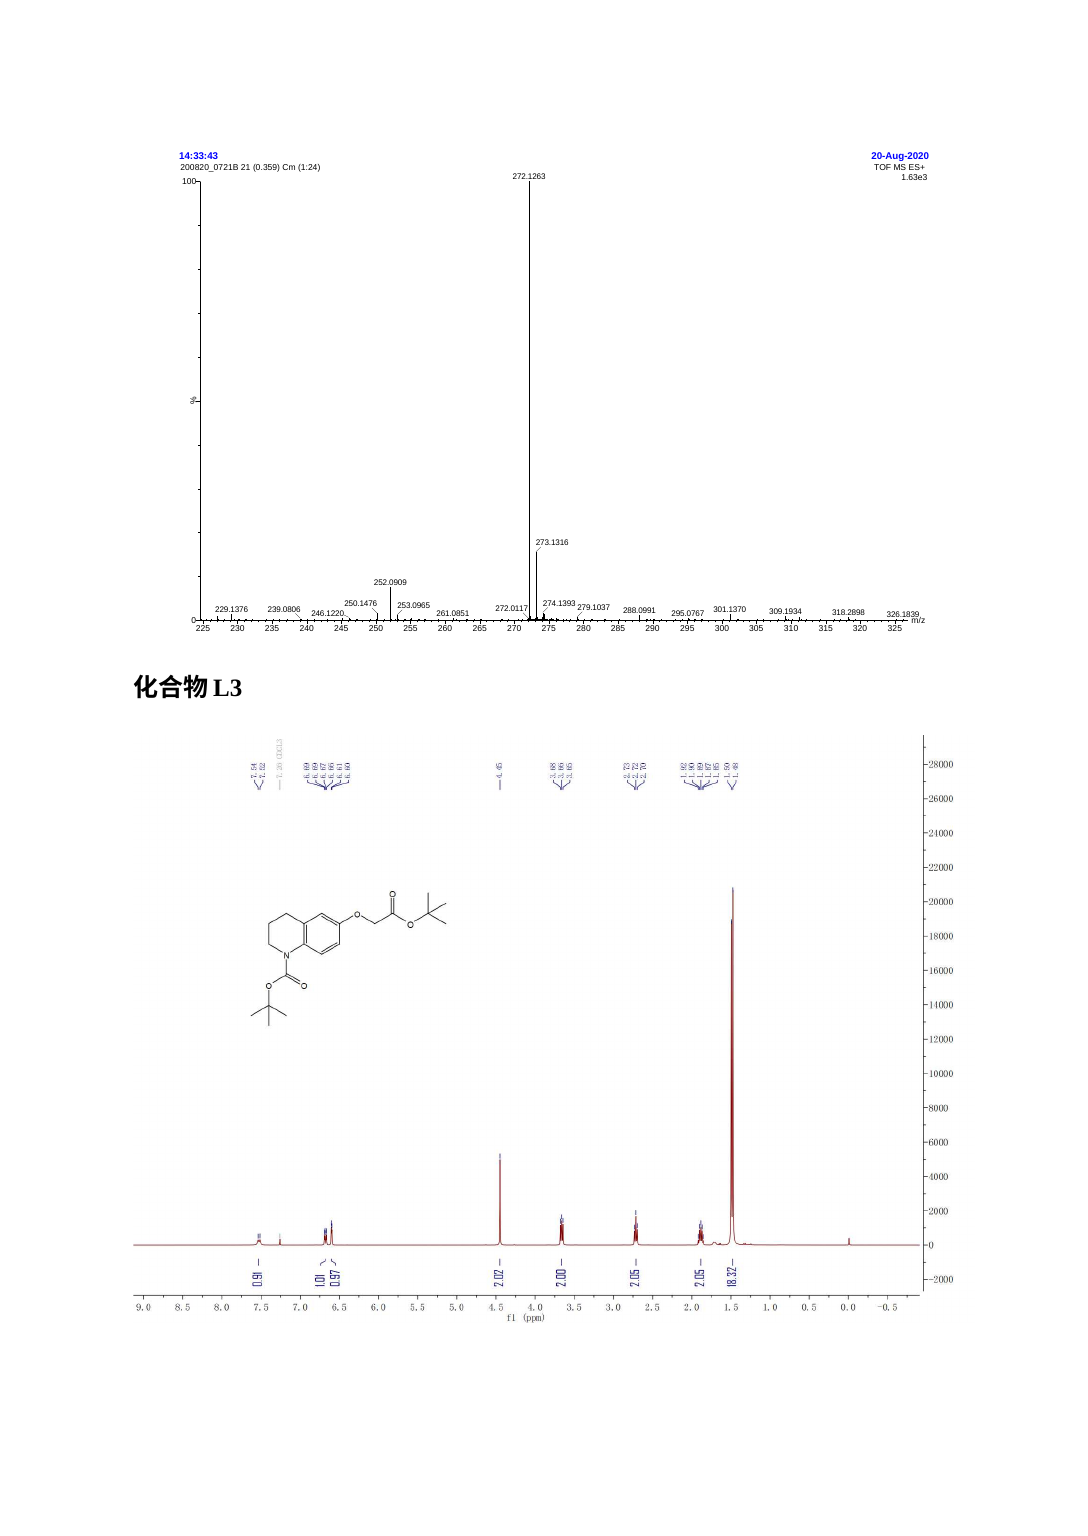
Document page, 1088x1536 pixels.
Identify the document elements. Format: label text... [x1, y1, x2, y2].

picture [133, 735, 976, 1323]
text 化合物L3 [133, 653, 975, 718]
